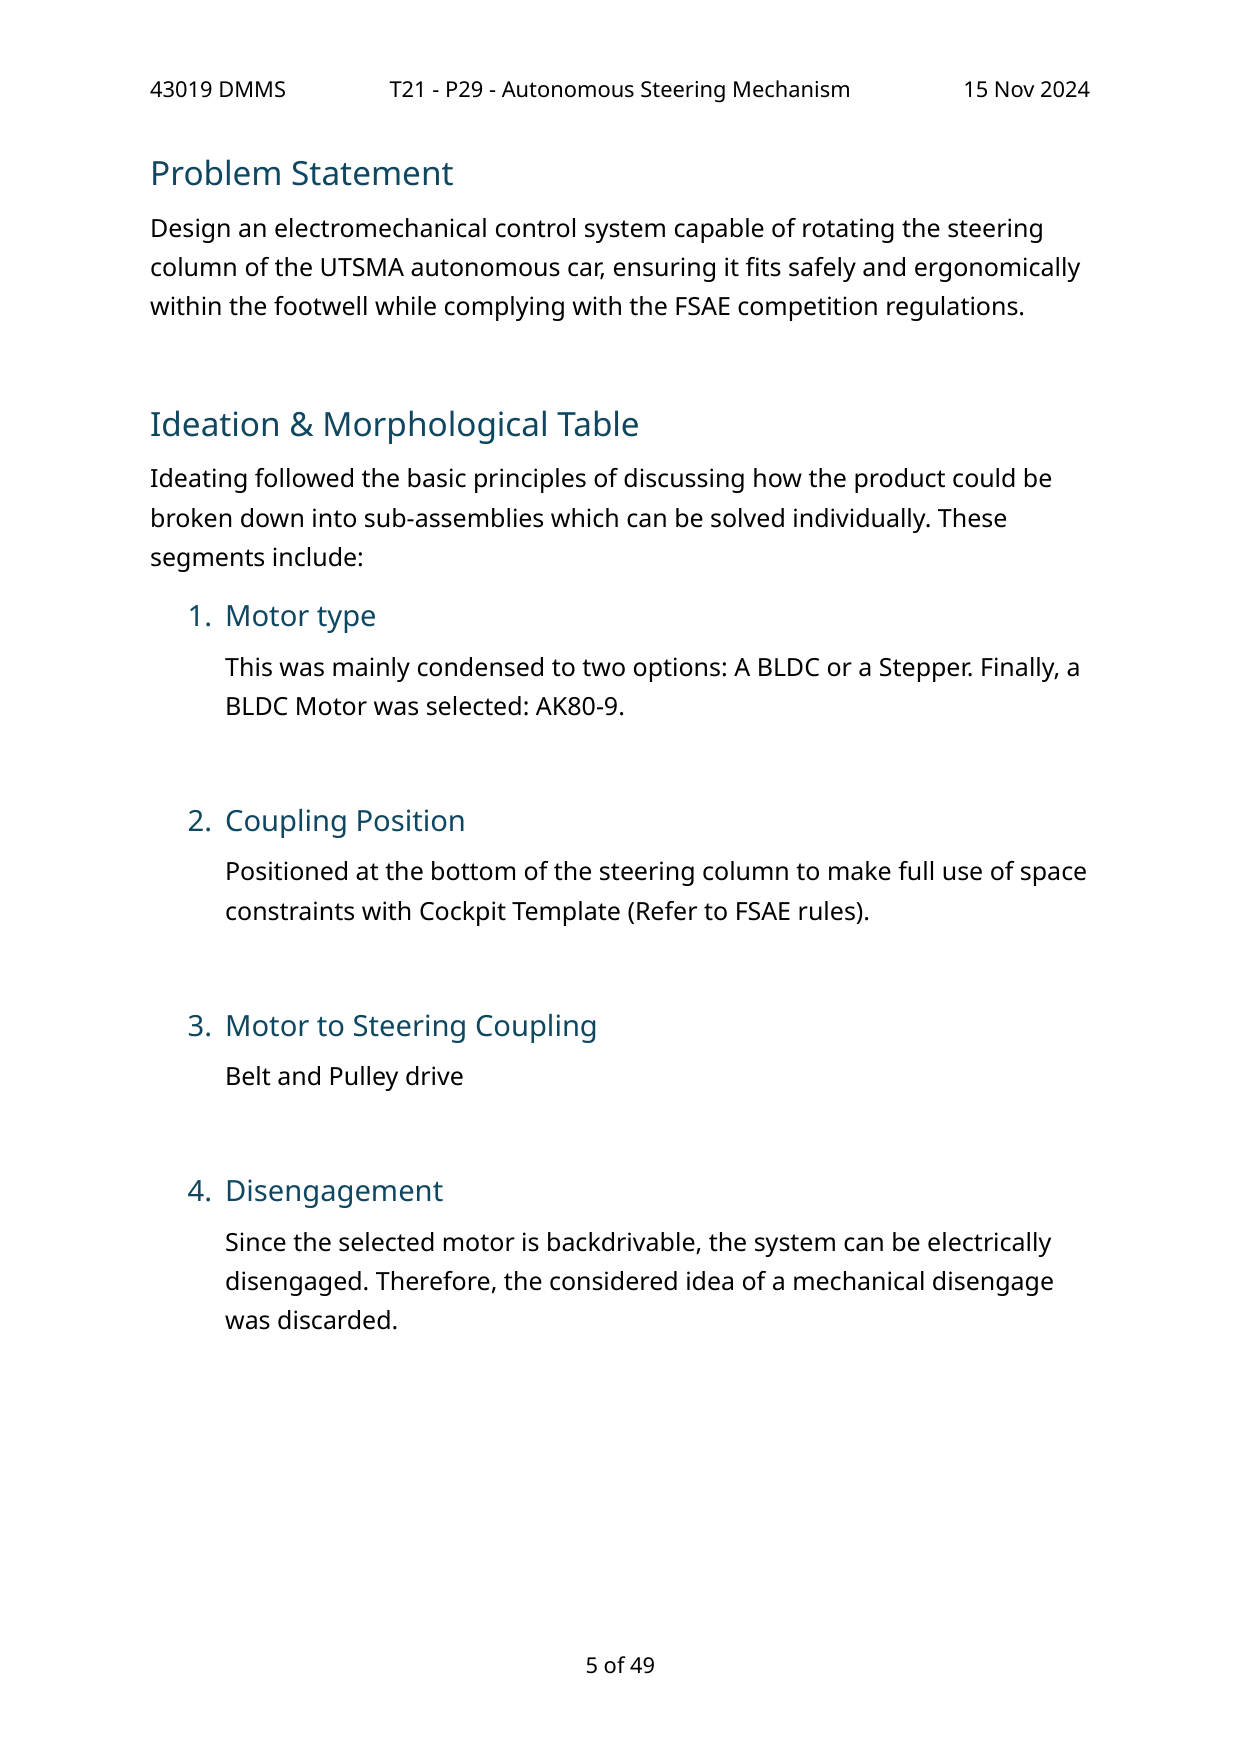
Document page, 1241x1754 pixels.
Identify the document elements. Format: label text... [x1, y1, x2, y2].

subtitle Coupling Position [187, 800, 1090, 840]
text Belt and Pulley drive [225, 1059, 1090, 1093]
text Design an electromechanical control system capable of rotating the steering column of the UTSMA autonomous car, ensuring it fits safely and ergonomically within the footwell while complying with the FSAE competition regulations. [150, 211, 1090, 323]
subtitle Motor to Steering Coupling [187, 1005, 1090, 1044]
text Ideating followed the basic principles of discussing how the product could be broken down into sub-assemblies which can be solved individually. These segments include: [150, 461, 1090, 573]
text This was mainly condensed to two options: A BLDC or a Stepper. Finally, a BLDC Motor was selected: AK80-9. [225, 649, 1090, 722]
subtitle Motor type [187, 595, 1090, 635]
text Since the selected motor is backdrivable, the system can be electrically disengaged. Therefore, the considered idea of a mechanical disengage was discarded. [225, 1224, 1090, 1337]
text Positioned at the bottom of the steering column to make full use of space constraints with Cockpit Template (Refer to FSAE rules). [225, 854, 1090, 927]
subtitle Ideation & Morphological Table [150, 401, 1090, 446]
subtitle Problem Statement [150, 150, 1090, 195]
subtitle Disengagement [187, 1170, 1090, 1210]
